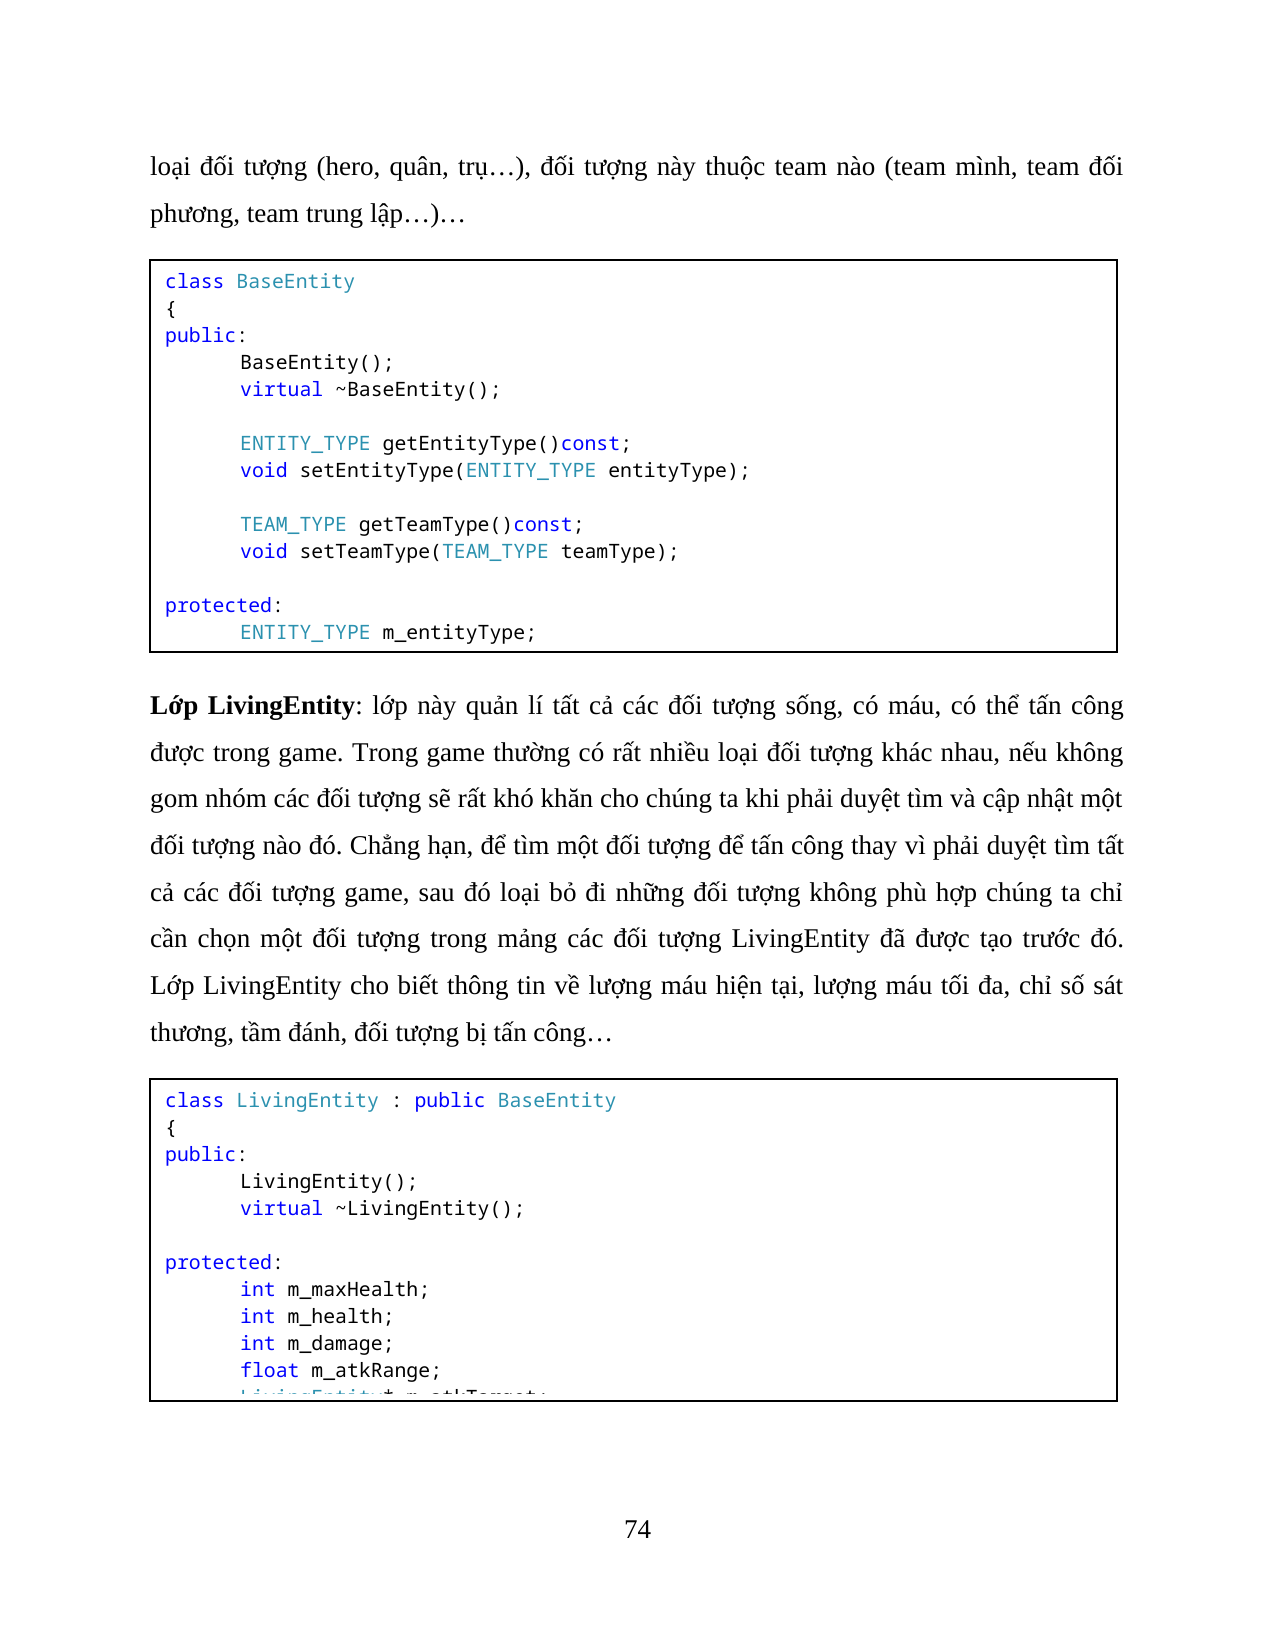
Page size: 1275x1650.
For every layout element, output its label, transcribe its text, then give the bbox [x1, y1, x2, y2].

text Lớp LivingEntity: lớp này quản lí tất cả các đối tượng sống, có máu, có thể tấn công được trong game. Trong game thường có rất nhiều loại đối tượng khác nhau, nếu không gom nhóm các đối tượng sẽ rất khó khăn cho chúng ta khi phải duyệt tìm và cập nhật một đối tượng nào đó. Chẳng hạn, để tìm một đối tượng để tấn công thay vì phải duyệt tìm tất cả các đối tượng game, sau đó loại bỏ đi những đối tượng không phù hợp chúng ta chỉ cần chọn một đối tượng trong mảng các đối tượng LivingEntity đã được tạo trước đó. Lớp LivingEntity cho biết thông tin về lượng máu hiện tại, lượng máu tối đa, chỉ số sát thương, tầm đánh, đối tượng bị tấn công… [150, 689, 1125, 1047]
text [150, 150, 1125, 228]
